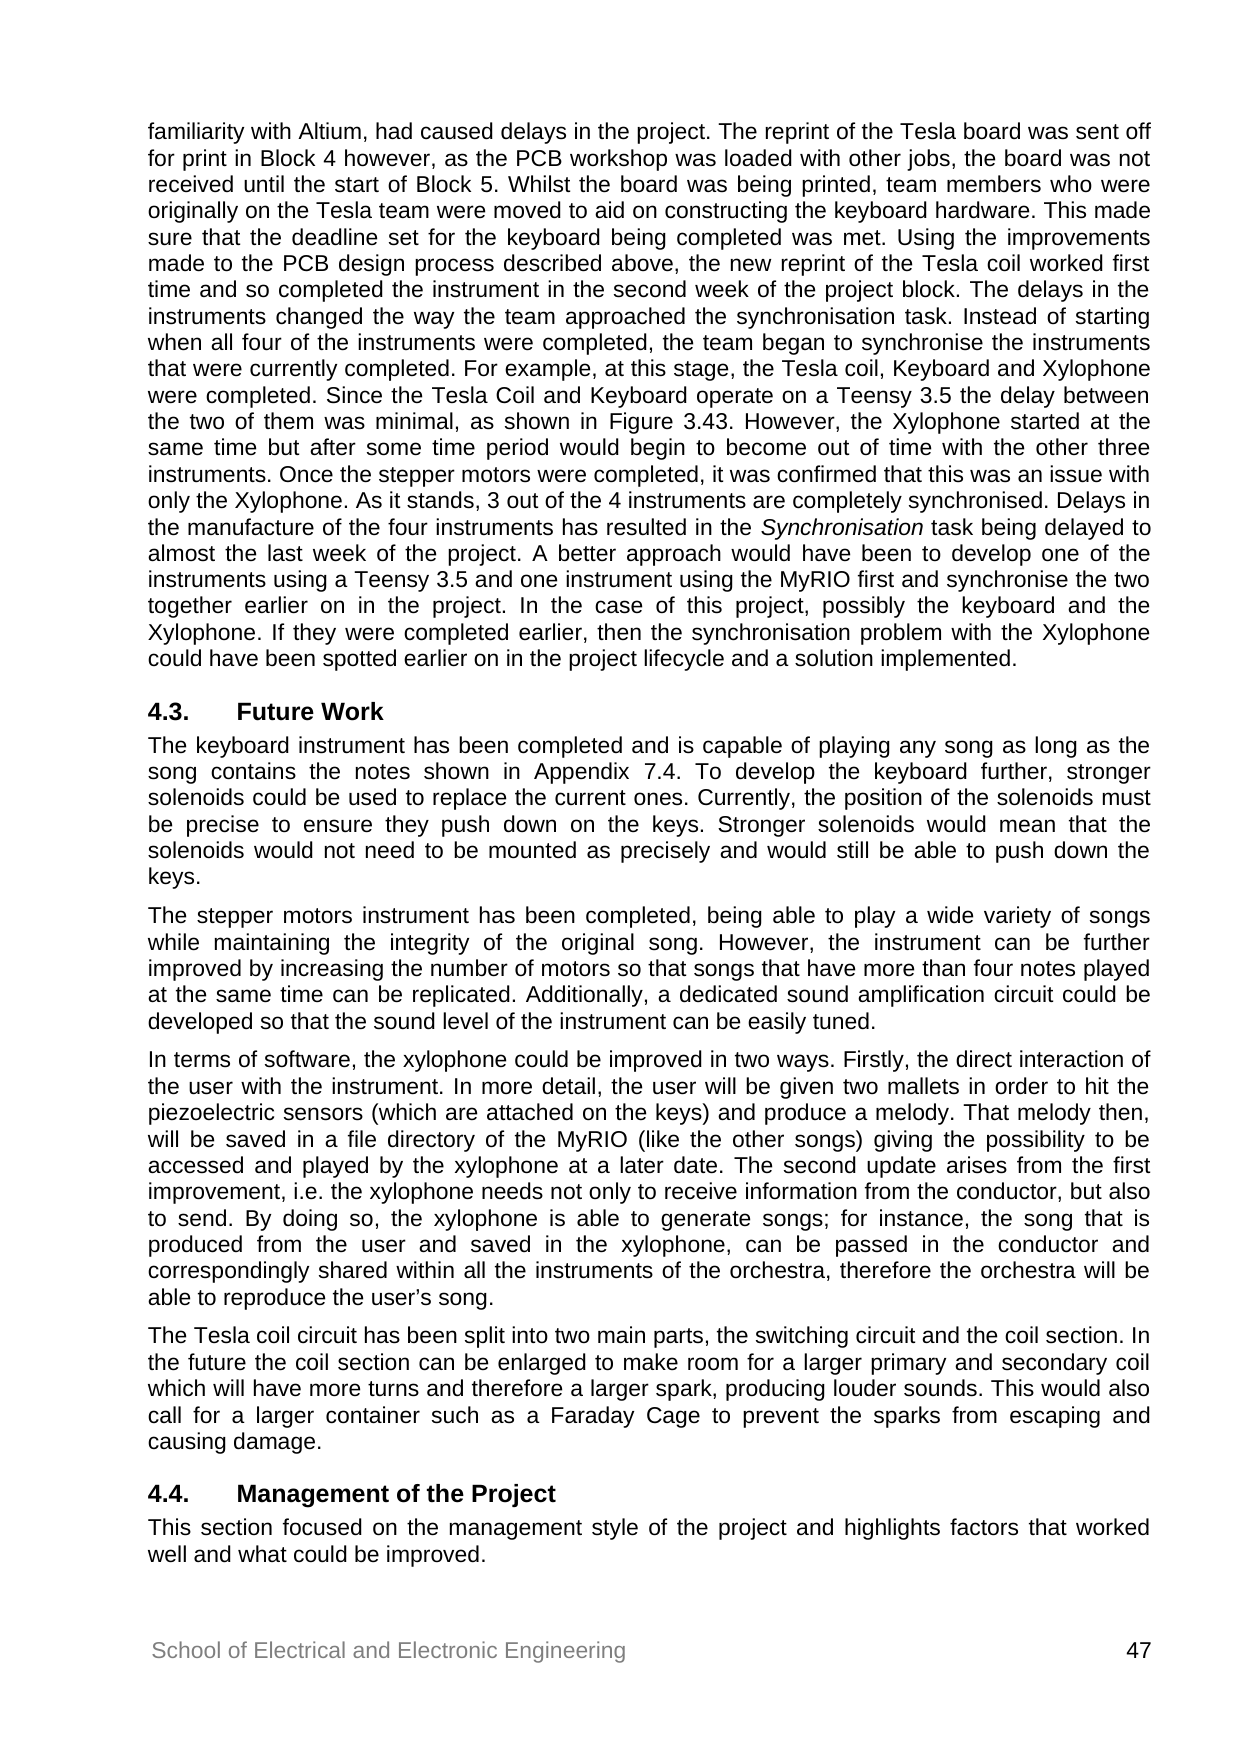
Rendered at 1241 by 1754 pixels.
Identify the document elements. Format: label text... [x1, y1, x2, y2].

text The keyboard instrument has been completed and is capable of playing any song as long as the song contains the notes shown in Appendix 7.4. To develop the keyboard further, stronger solenoids could be used to replace the current ones. Currently, the position of the solenoids must be precise to ensure they push down on the keys. Stronger solenoids would mean that the solenoids would not need to be mounted as precisely and would still be able to push down the keys. [148, 732, 1152, 890]
subtitle Management of the Project [148, 1479, 1152, 1508]
text The stepper motors instrument has been completed, being able to play a wide variety of songs while maintaining the integrity of the original song. However, the instrument can be further improved by increasing the number of motors so that songs that have more than four notes played at the same time can be replicated. Additionally, a dedicated sound amplification circuit could be developed so that the sound level of the instrument can be easily tuned. [148, 902, 1152, 1034]
text In terms of software, the xylophone could be improved in two ways. Firstly, the direct interaction of the user with the instrument. In more detail, the user will be given two mallets in order to hit the piezoelectric sensors (which are attached on the keys) and produce a melody. That melody then, will be saved in a file directory of the MyRIO (like the other songs) giving the possibility to be accessed and played by the xylophone at a later date. The second update arises from the first improvement, i.e. the xylophone needs not only to receive information from the conductor, but also to send. By doing so, the xylophone is able to generate songs; for instance, the song that is produced from the user and saved in the xylophone, can be passed in the conductor and correspondingly shared within all the instruments of the orchestra, therefore the orchestra will be able to reproduce the user’s song. [148, 1046, 1152, 1310]
subtitle Future Work [148, 697, 1152, 725]
text This section focused on the management style of the project and highlights factors that worked well and what could be improved. [148, 1514, 1152, 1567]
text The Tesla coil circuit has been split into two main parts, the switching circuit and the coil section. In the future the coil section can be enlarged to make room for a larger primary and secondary coil which will have more turns and therefore a larger spark, producing louder sounds. This would also call for a larger container such as a Faraday Cage to prevent the sparks from escaping and causing damage. [148, 1322, 1152, 1454]
